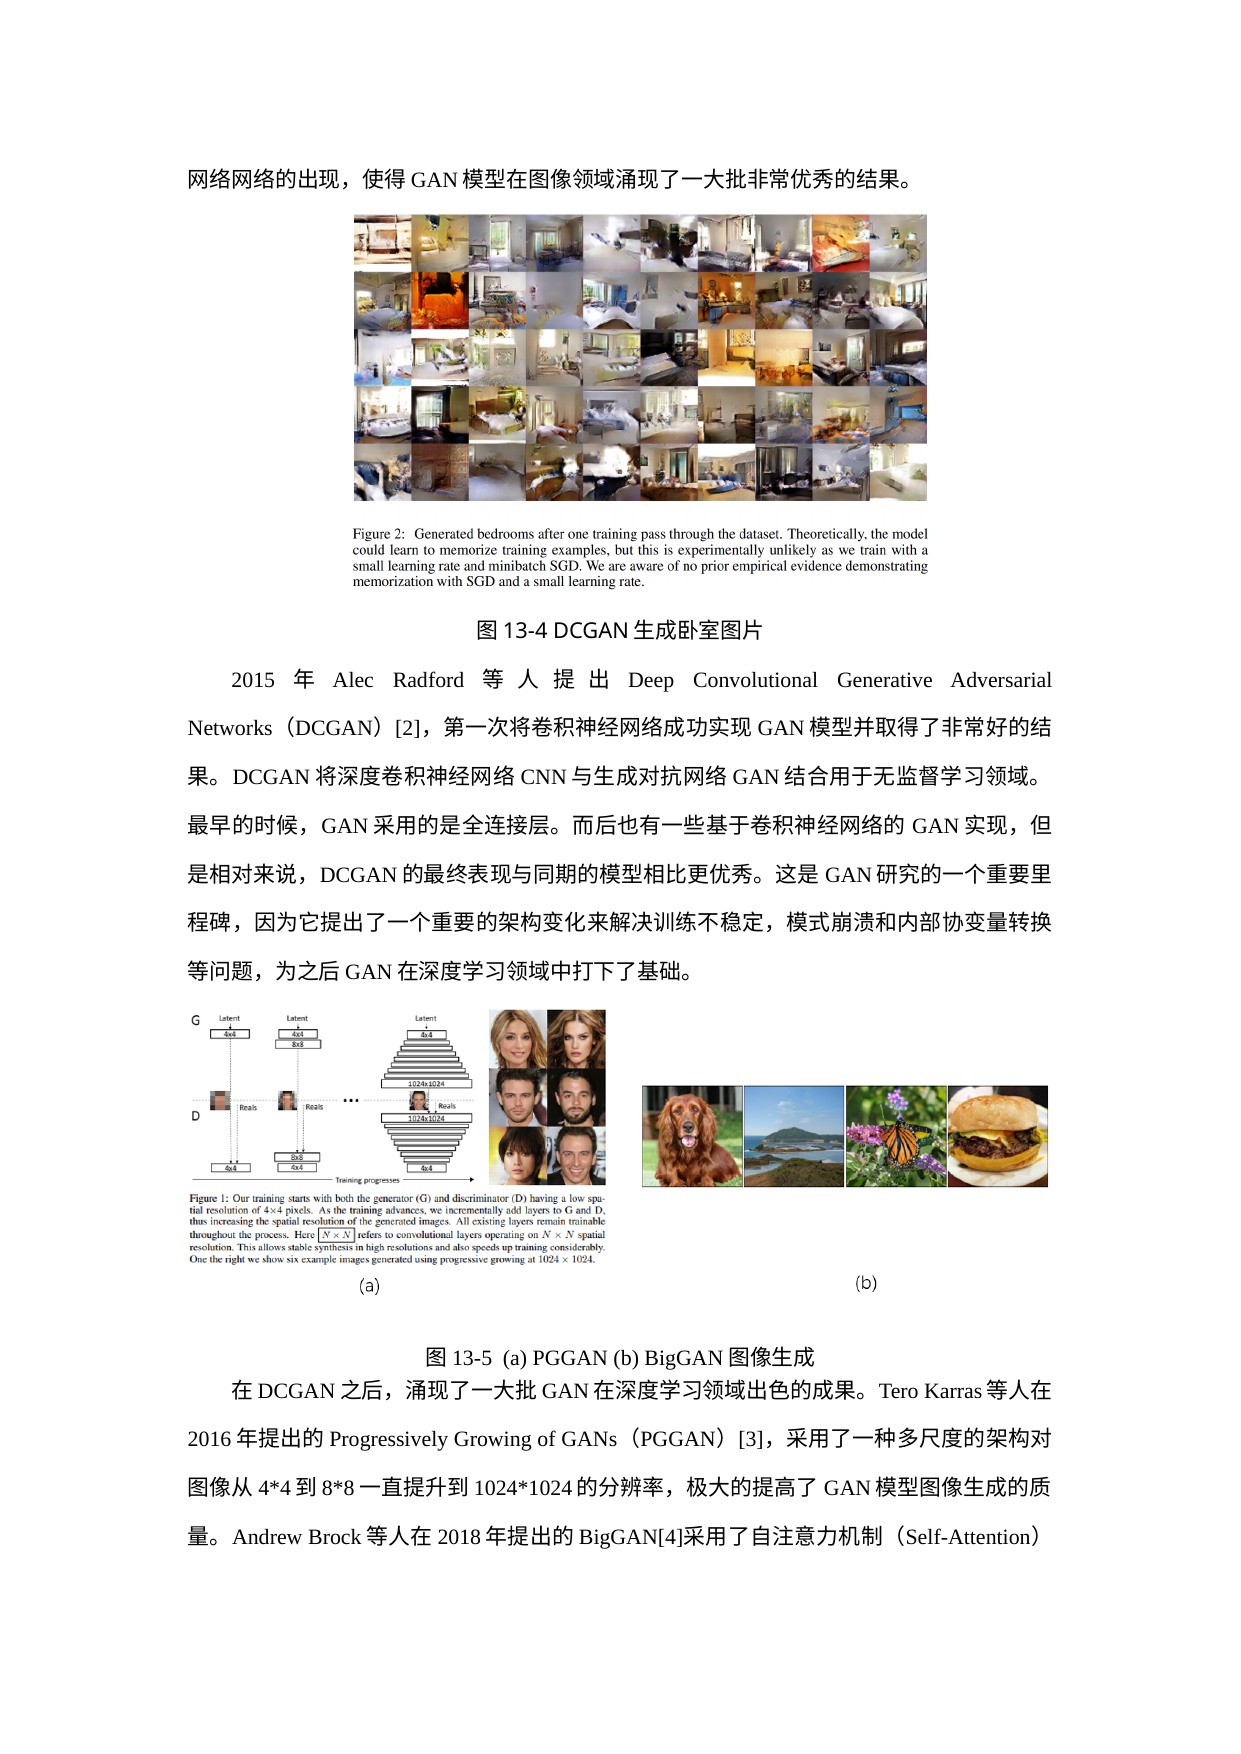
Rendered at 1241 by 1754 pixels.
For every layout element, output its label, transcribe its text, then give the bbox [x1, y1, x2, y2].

text 图 13-4 DCGAN生成卧室图片 [187, 613, 1053, 645]
text 2015年Alec Radford等人提出Deep Convolutional Generative Adversarial Networks（DCGAN）[2]，第一次将卷积神经网络成功实现GAN模型并取得了非常好的结果。DCGAN将深度卷积神经网络CNN与生成对抗网络GAN结合用于无监督学习领域。最早的时候，GAN采用的是全连接层。而后也有一些基于卷积神经网络的GAN实现，但是相对来说，DCGAN的最终表现与同期的模型相比更优秀。这是GAN研究的一个重要里程碑，因为它提出了一个重要的架构变化来解决训练不稳定，模式崩溃和内部协变量转换等问题，为之后GAN在深度学习领域中打下了基础。 [187, 661, 1053, 986]
text 图 13-5 (a) PGGAN (b) BigGAN图像生成 [187, 1340, 1053, 1372]
picture [346, 210, 938, 592]
picture [187, 1002, 1053, 1303]
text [187, 162, 1053, 194]
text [187, 1372, 1053, 1551]
